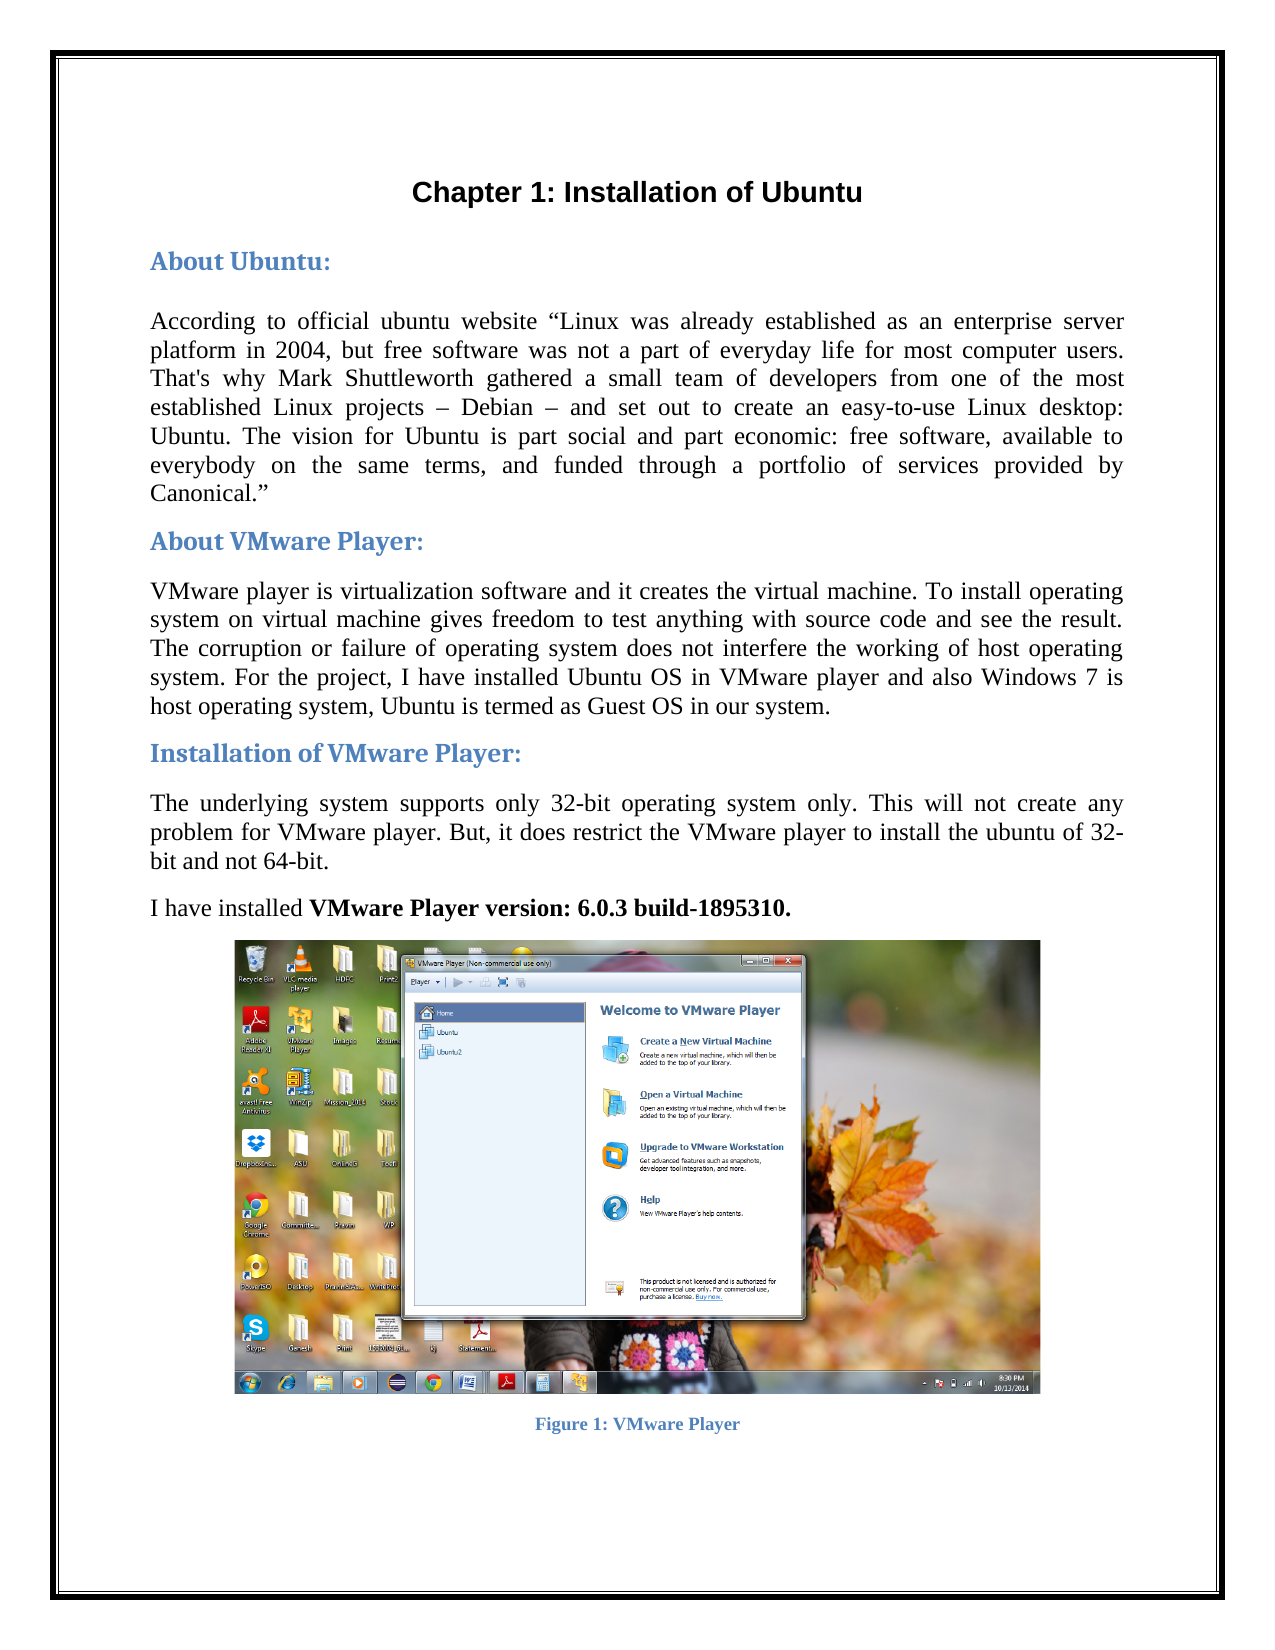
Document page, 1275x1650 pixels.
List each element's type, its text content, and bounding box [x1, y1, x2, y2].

subtitle About Ubuntu: [150, 246, 1125, 277]
text Installation of VMware Player: [150, 738, 1125, 769]
text According to official ubuntu website “Linux was already established as an enterprise server platform in 2004, but free software was not a part of everyday life for most computer users. That's why Mark Shuttleworth gathered a small team of developers from one of the most established Linux projects – Debian – and set out to create an easy-to-use Linux desktop: Ubuntu. The vision for Ubuntu is part social and part economic: free software, available to everybody on the same terms, and funded through a portfolio of services provided by Canonical.” [150, 306, 1125, 507]
text VMware player is virtualization software and it creates the virtual machine. To install operating system on virtual machine gives freedom to test anything with source code and see the result. The corruption or failure of operating system does not interfere the working of host operating system. For the project, I have installed Ubuntu OS in VMware player and also Windows 7 is host operating system, Ubuntu is termed as Guest OS in our system. [150, 576, 1125, 719]
text The underlying system supports only 32-bit operating system only. This will not create any problem for VMware player. But, it does restrict the VMware player to install the ubuntu of 32-bit and not 64-bit. [150, 788, 1125, 874]
text About VMware Player: [150, 526, 1125, 557]
text I have installed VMware Player version: 6.0.3 build-1895310. [150, 893, 1125, 922]
picture [234, 940, 1041, 1394]
subtitle Chapter 1: Installation of Ubuntu [150, 175, 1125, 208]
